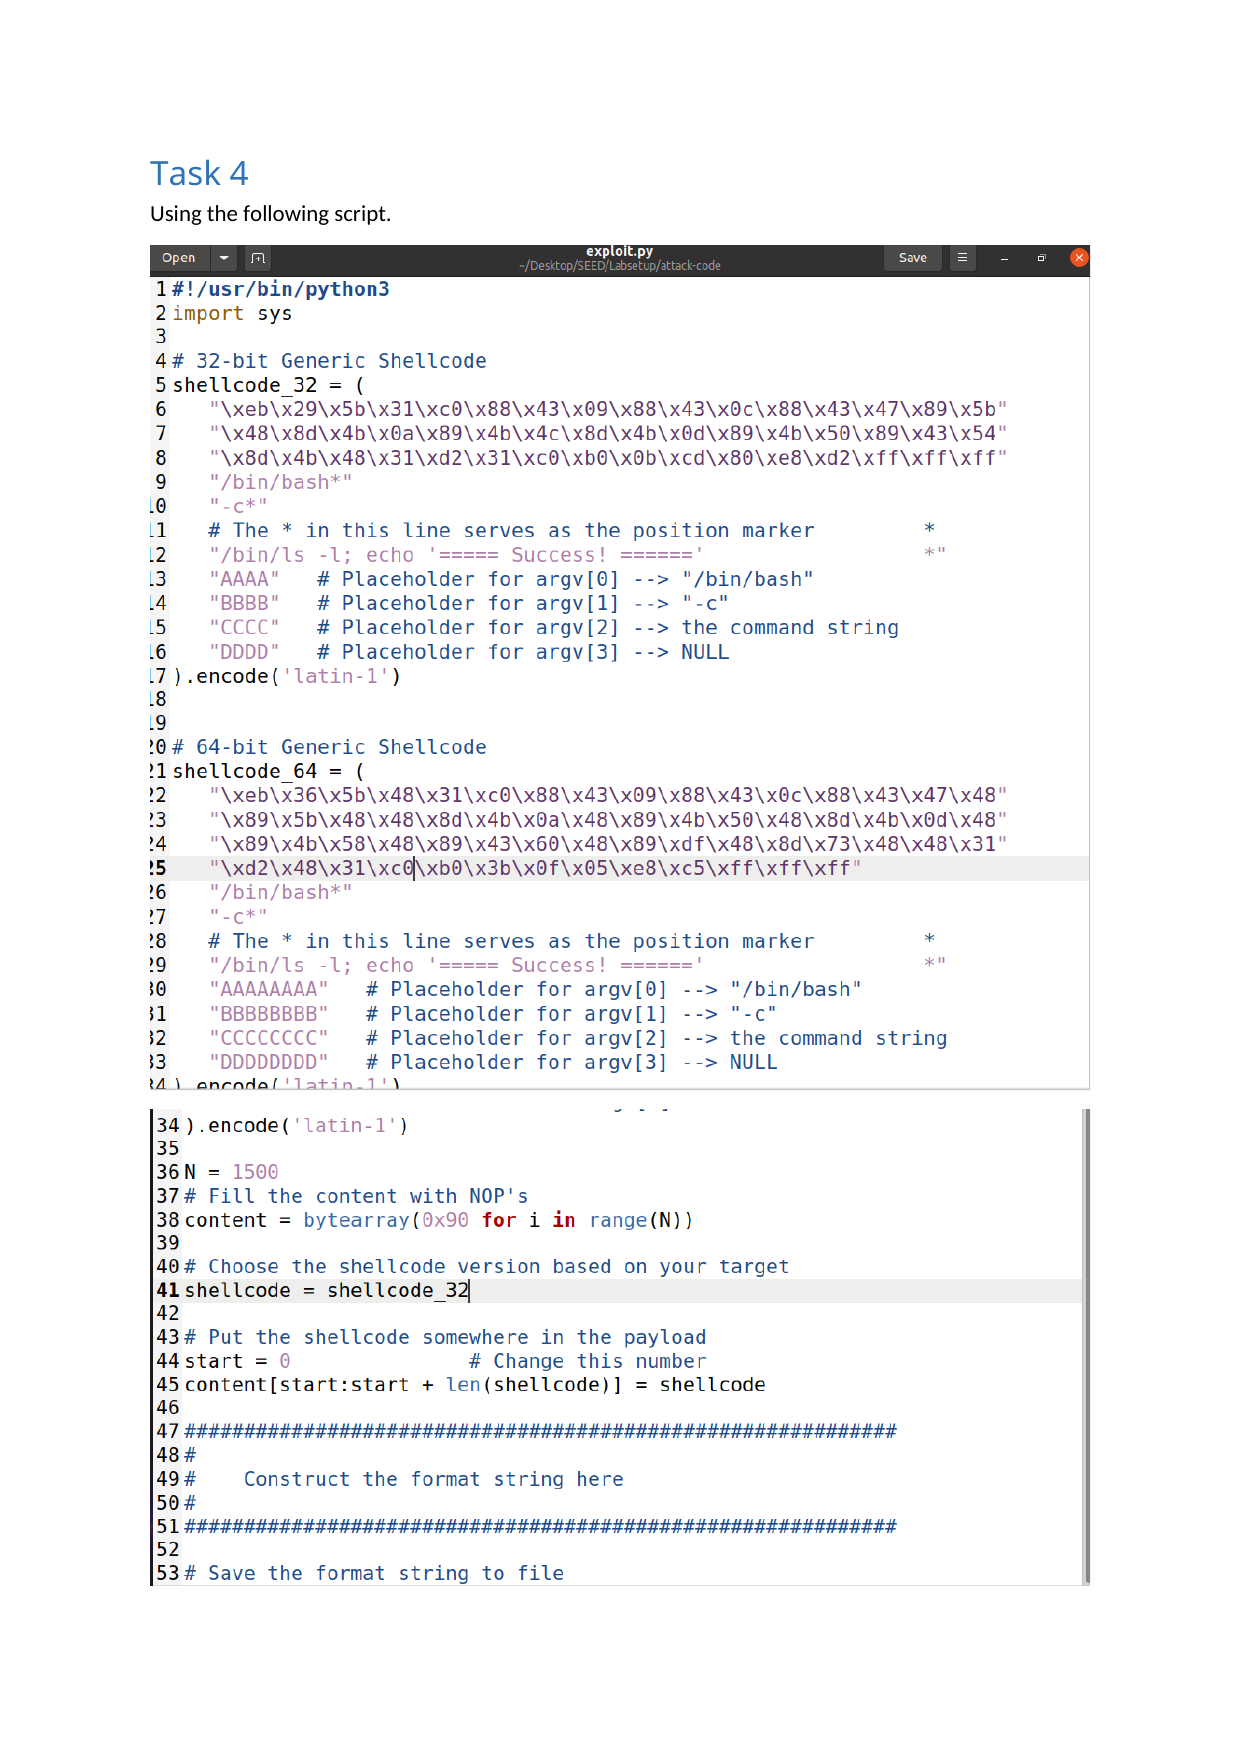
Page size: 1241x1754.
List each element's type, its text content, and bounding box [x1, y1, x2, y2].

text Using the following script. [150, 199, 1090, 227]
picture [150, 1109, 1091, 1586]
picture [150, 245, 1091, 1091]
subtitle Task 4 [150, 150, 1090, 195]
